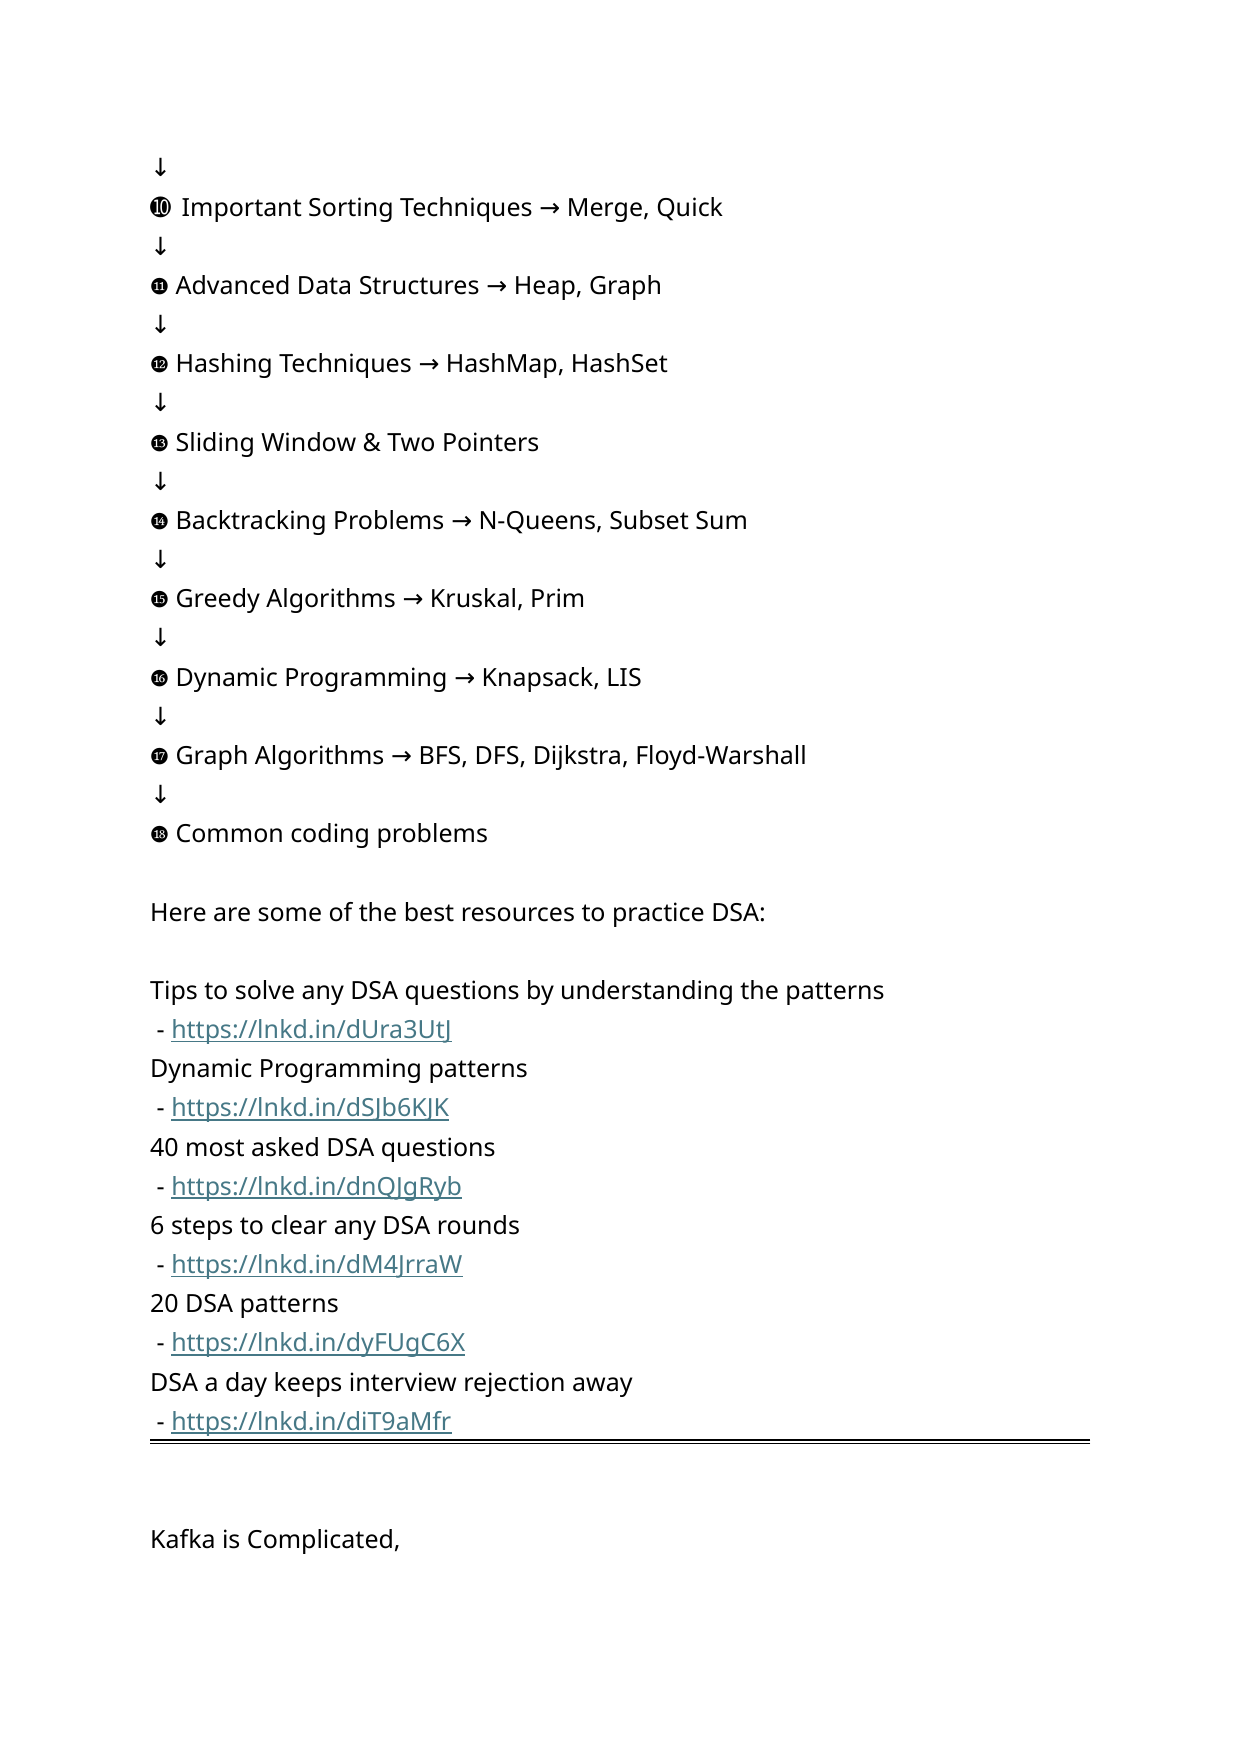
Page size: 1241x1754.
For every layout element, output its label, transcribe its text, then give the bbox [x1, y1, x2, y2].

text Kafka is Complicated, [150, 1522, 1090, 1556]
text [150, 150, 1090, 1439]
